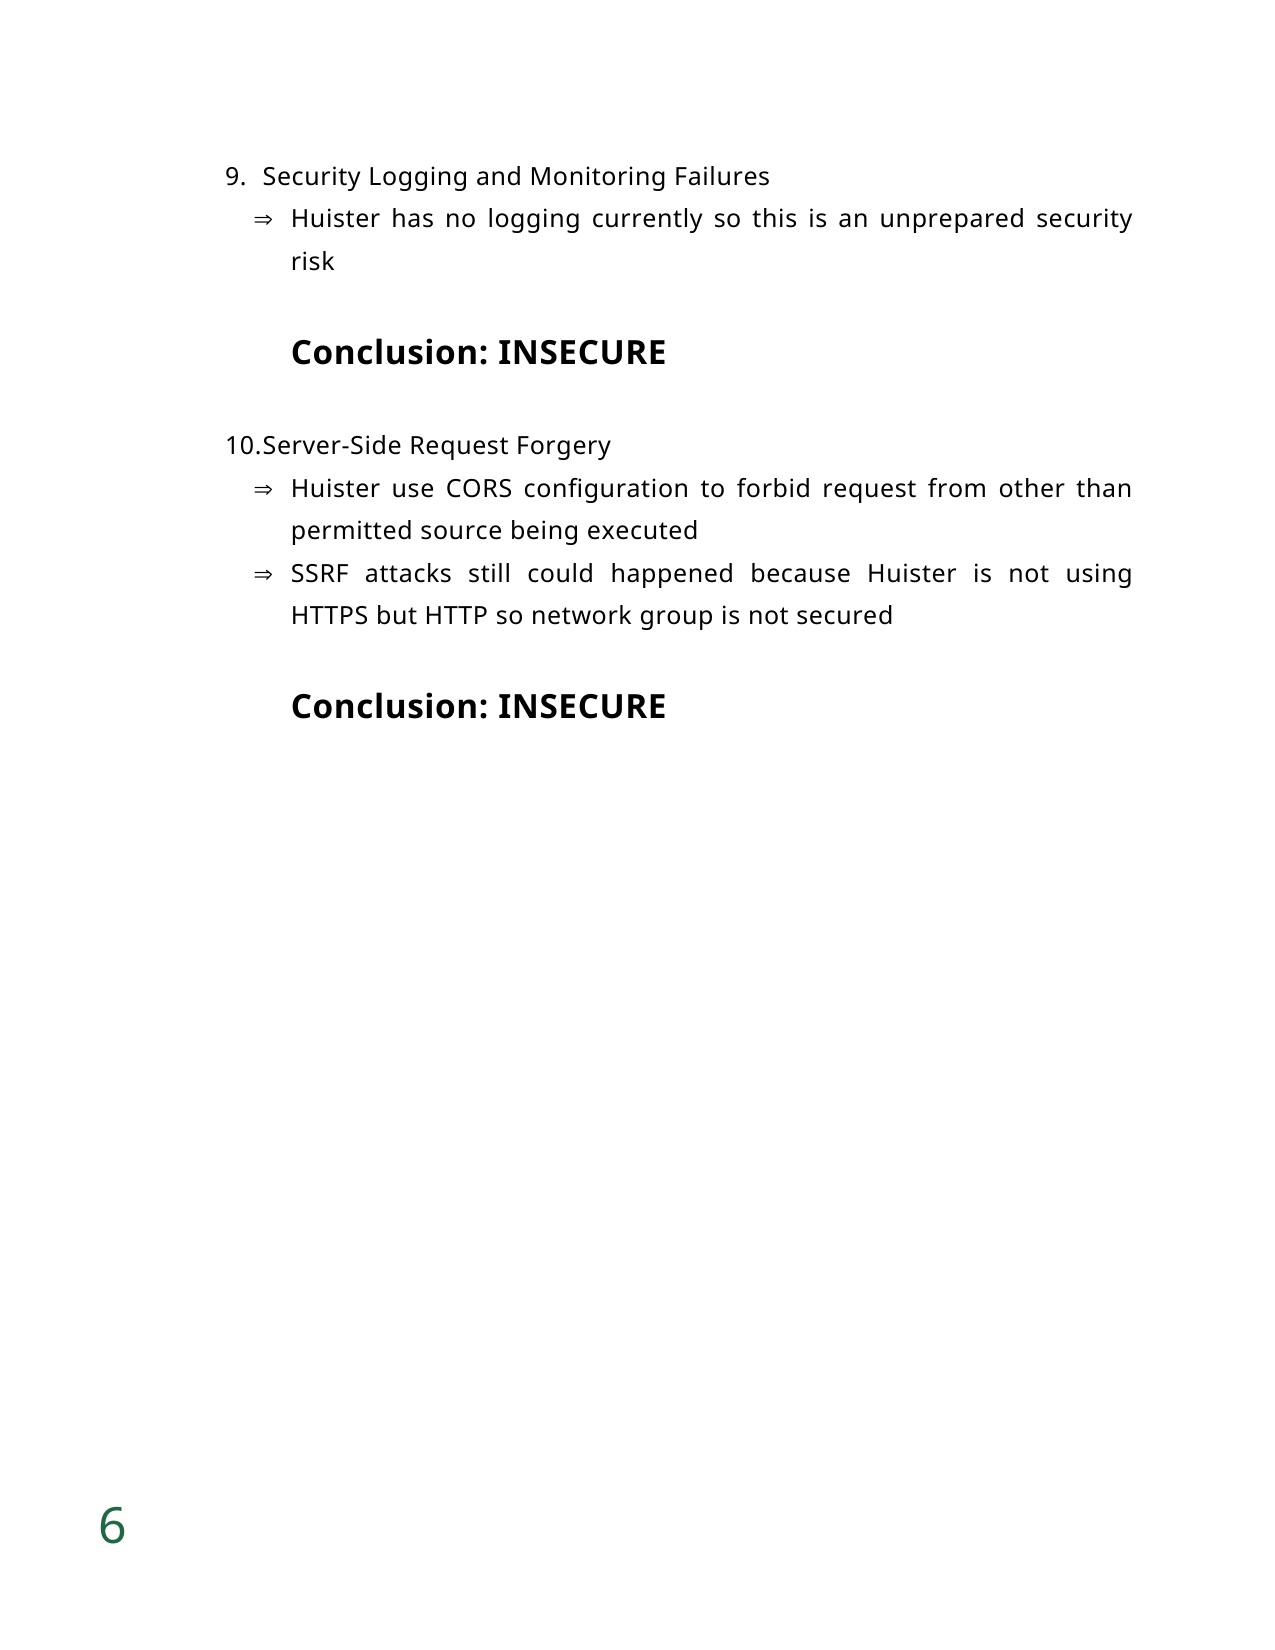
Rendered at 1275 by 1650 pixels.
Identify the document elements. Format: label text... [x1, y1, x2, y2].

list SSRF attacks still could happened because Huister is not using HTTPS but HTTP so network group is not secured [253, 555, 1134, 632]
list Conclusion: INSECURE [291, 683, 1134, 728]
list Huister has no logging currently so this is an unprepared security risk [253, 201, 1134, 278]
list Security Logging and Monitoring Failures [225, 158, 1134, 193]
list Huister use CORS configuration to forbid request from other than permitted source being executed [253, 470, 1134, 547]
list Server-Side Request Forgery [225, 428, 1134, 462]
list Conclusion: INSECURE [291, 328, 1134, 374]
